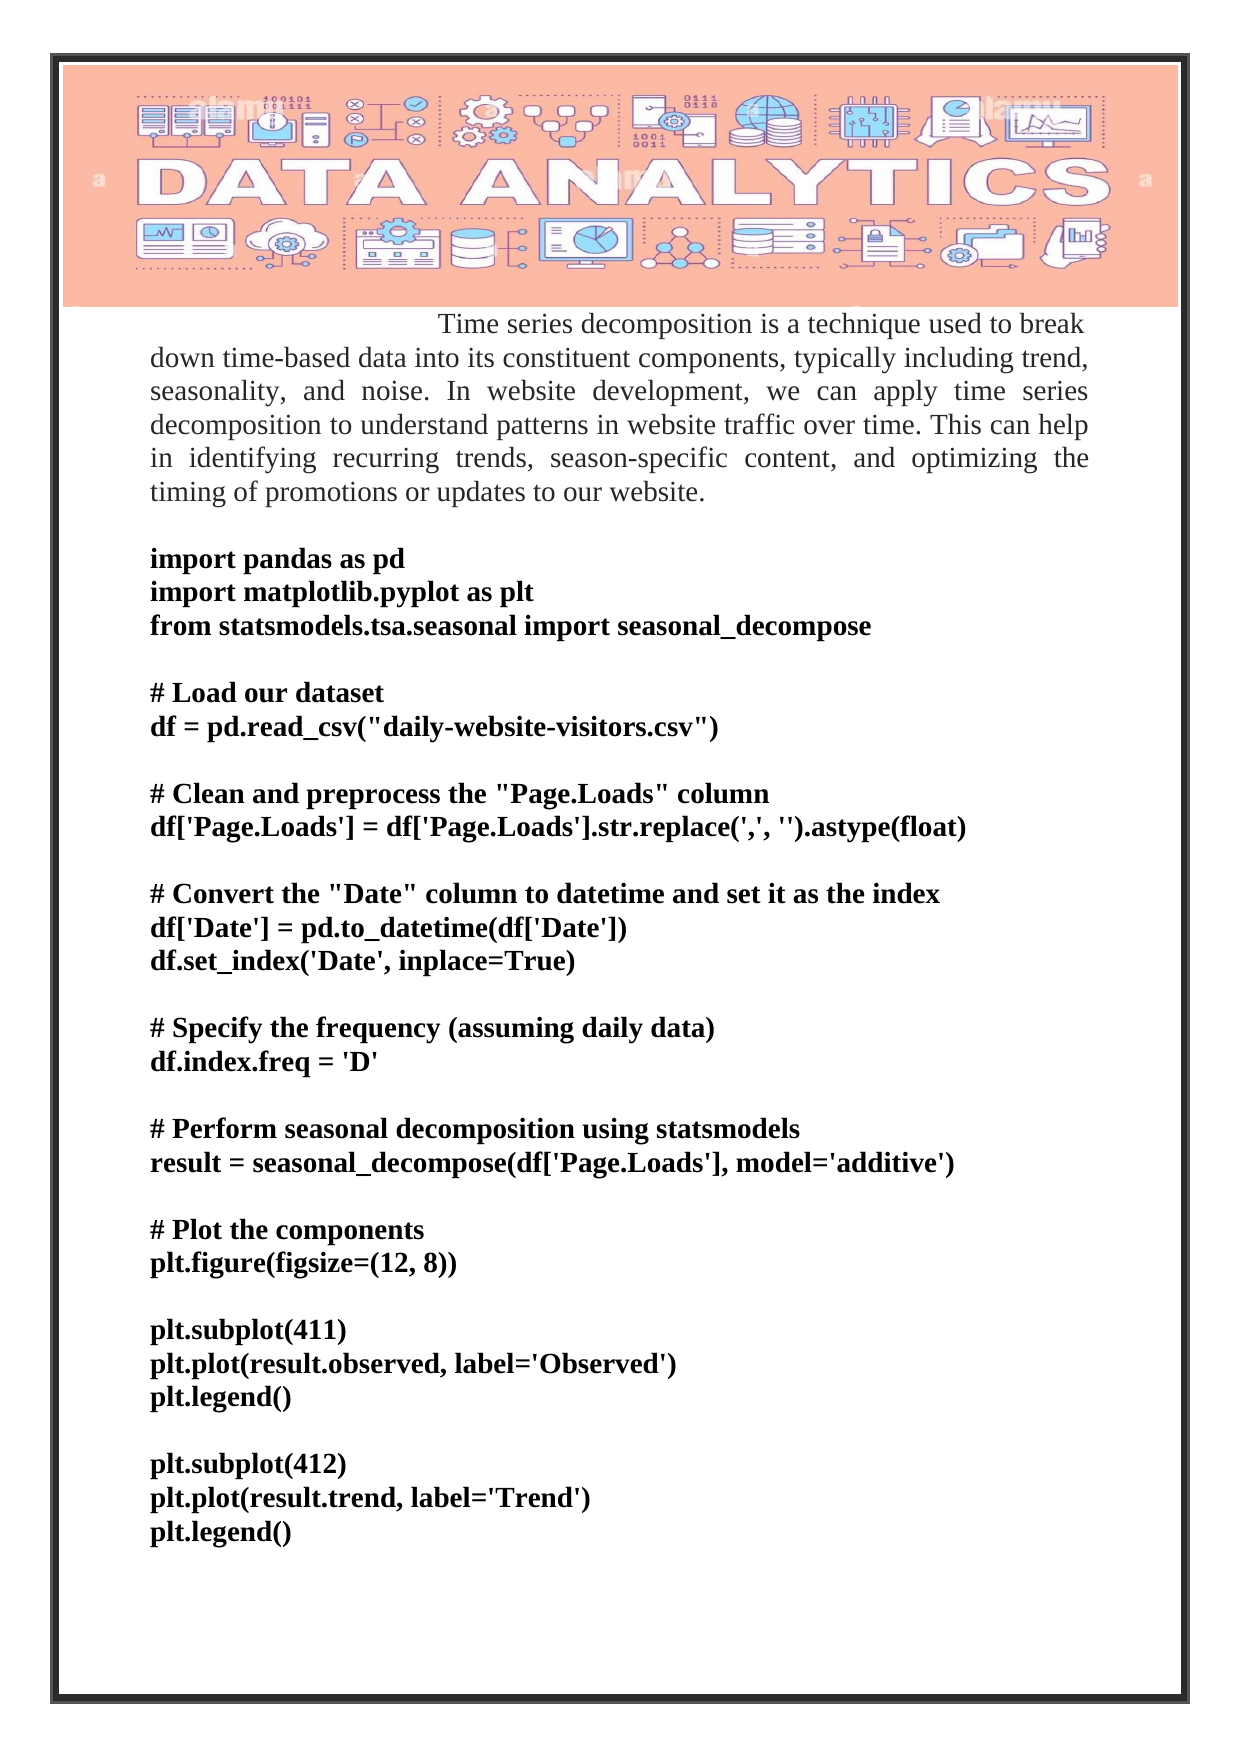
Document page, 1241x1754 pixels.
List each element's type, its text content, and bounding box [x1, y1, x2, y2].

text df = pd.read_csv("daily-website-visitors.csv") [150, 709, 1090, 742]
text Time series decomposition is a technique used to break down time-based data into its constituent components, typically including trend, seasonality, and noise. In website development, we can apply time series decomposition to understand patterns in website traffic over time. This can help in identifying recurring trends, season-specific content, and optimizing the timing of promotions or updates to our website. [150, 307, 1090, 507]
text plt.plot(result.observed, label='Observed') [150, 1346, 1090, 1379]
text # Convert the "Date" column to datetime and set it as the index [150, 876, 1090, 910]
text df.set_index('Date', inplace=True) [150, 943, 1090, 977]
text # Plot the components [150, 1212, 1090, 1245]
picture [63, 65, 1178, 307]
text plt.subplot(412) [150, 1447, 1090, 1480]
text import pandas as pd [150, 541, 1090, 574]
text # Clean and preprocess the "Page.Loads" column [150, 776, 1090, 809]
text # Load our dataset [150, 675, 1090, 709]
text df.index.freq = 'D' [150, 1044, 1090, 1078]
text # Perform seasonal decomposition using statsmodels [150, 1111, 1090, 1145]
text # Specify the frequency (assuming daily data) [150, 1011, 1090, 1044]
text df['Page.Loads'] = df['Page.Loads'].str.replace(',', '').astype(float) [150, 809, 1090, 843]
text import matplotlib.pyplot as plt [150, 574, 1090, 608]
text plt.subplot(411) [150, 1312, 1090, 1346]
text df['Date'] = pd.to_datetime(df['Date']) [150, 910, 1090, 943]
text plt.figure(figsize=(12, 8)) [150, 1245, 1090, 1279]
text result = seasonal_decompose(df['Page.Loads'], model='additive') [150, 1145, 1090, 1178]
text plt.legend() [150, 1514, 1090, 1547]
text from statsmodels.tsa.seasonal import seasonal_decompose [150, 608, 1090, 642]
text plt.plot(result.trend, label='Trend') [150, 1480, 1090, 1514]
text plt.legend() [150, 1379, 1090, 1413]
